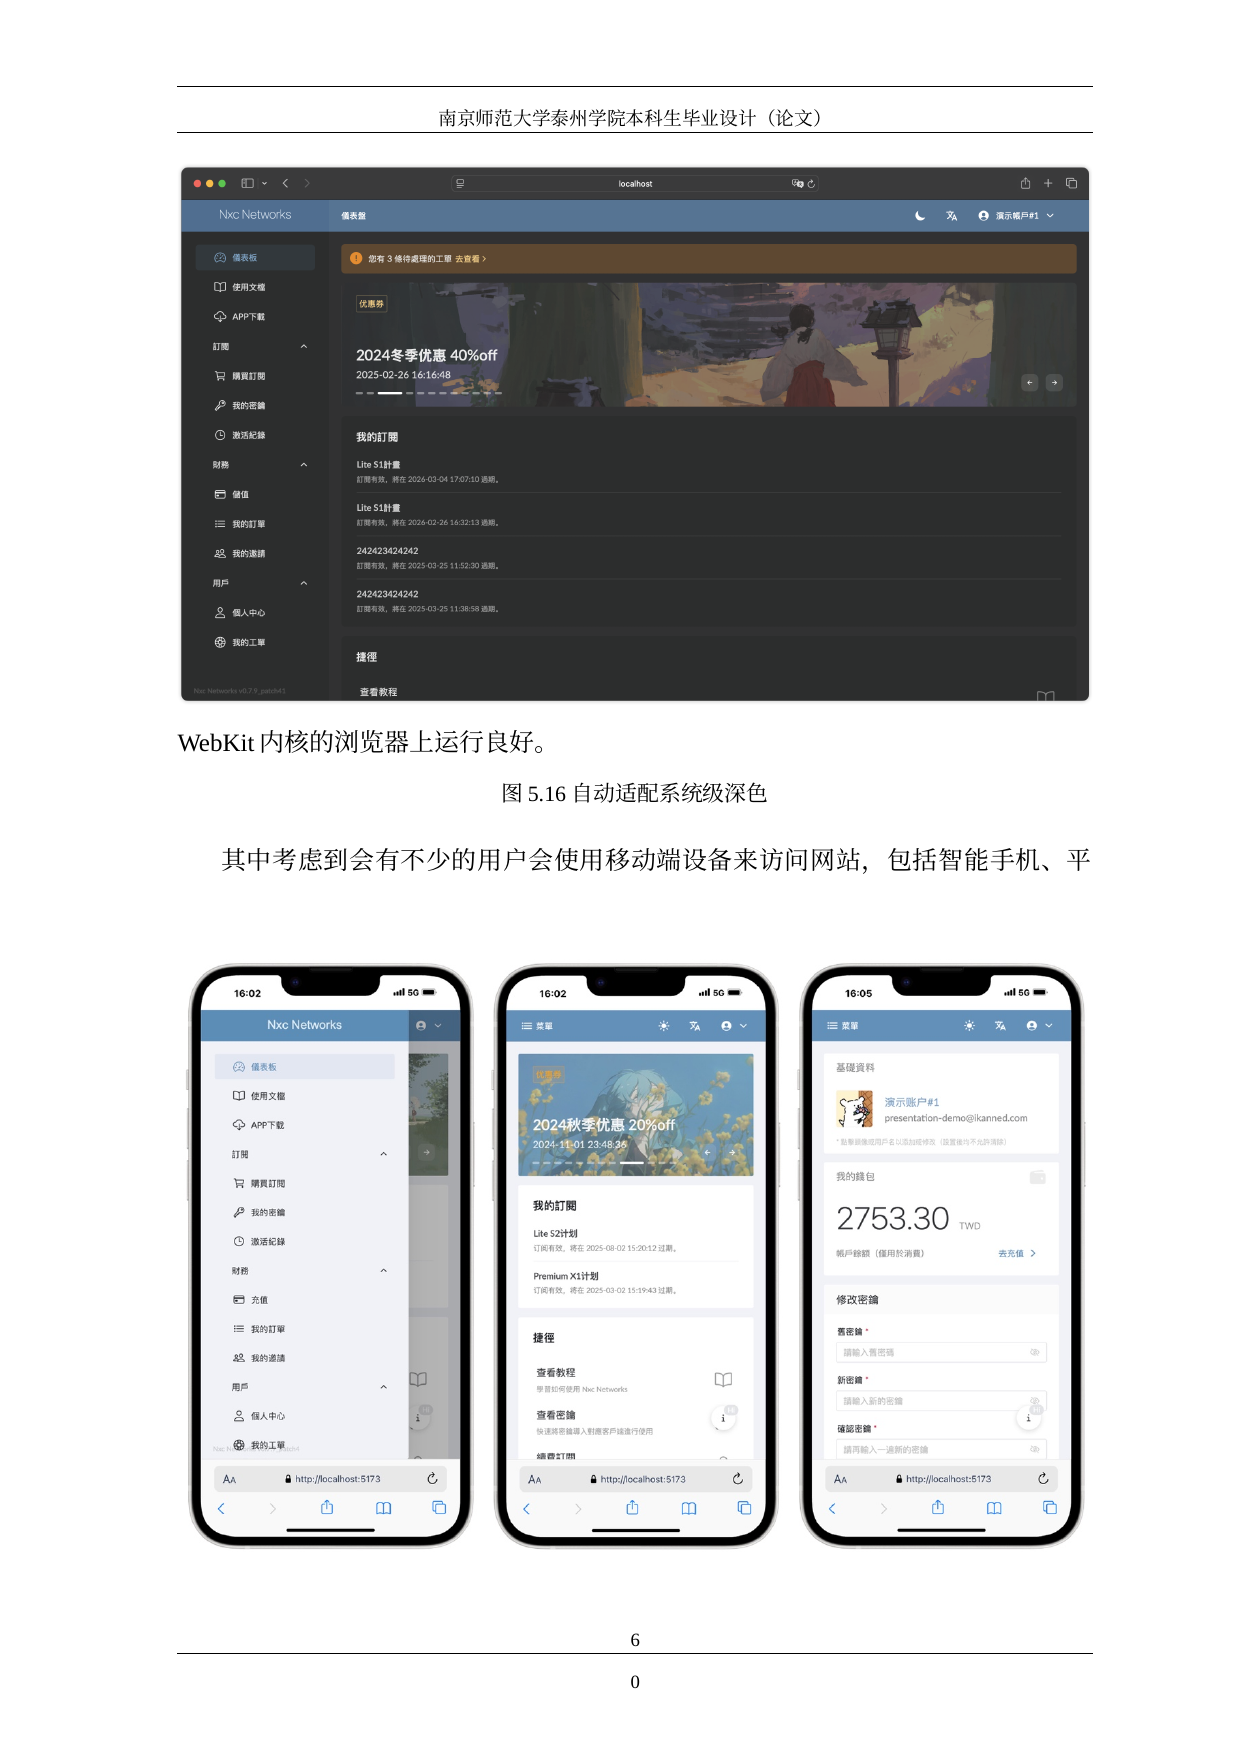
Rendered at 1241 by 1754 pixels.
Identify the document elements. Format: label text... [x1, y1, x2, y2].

text 其中考虑到会有不少的用户会使用移动端设备来访问网站，包括智能手机、平板、电子书等等，因此所有的页面均使用响应式设计模式，下图5.17演示该网页在移动端设备上的适配情况，演示设备为iPhone 14系列。 [177, 825, 1093, 893]
picture [177, 163, 1093, 705]
text 图5.16 自动适配系统级深色 [177, 775, 1093, 809]
text 其中设计有可以自动适配操作系统的深浅色功能，使得用户即使在夜晚也可以舒适的访问站点，目前该功能已经在各类操作系统如Windows10及以上、macOS 10.12及以上，装有Wayland和X11窗口管理器的Linux，并且在基于chromium、Gecko、WebKit内核的浏览器上运行良好。 [177, 705, 1093, 775]
picture [177, 959, 1093, 1552]
